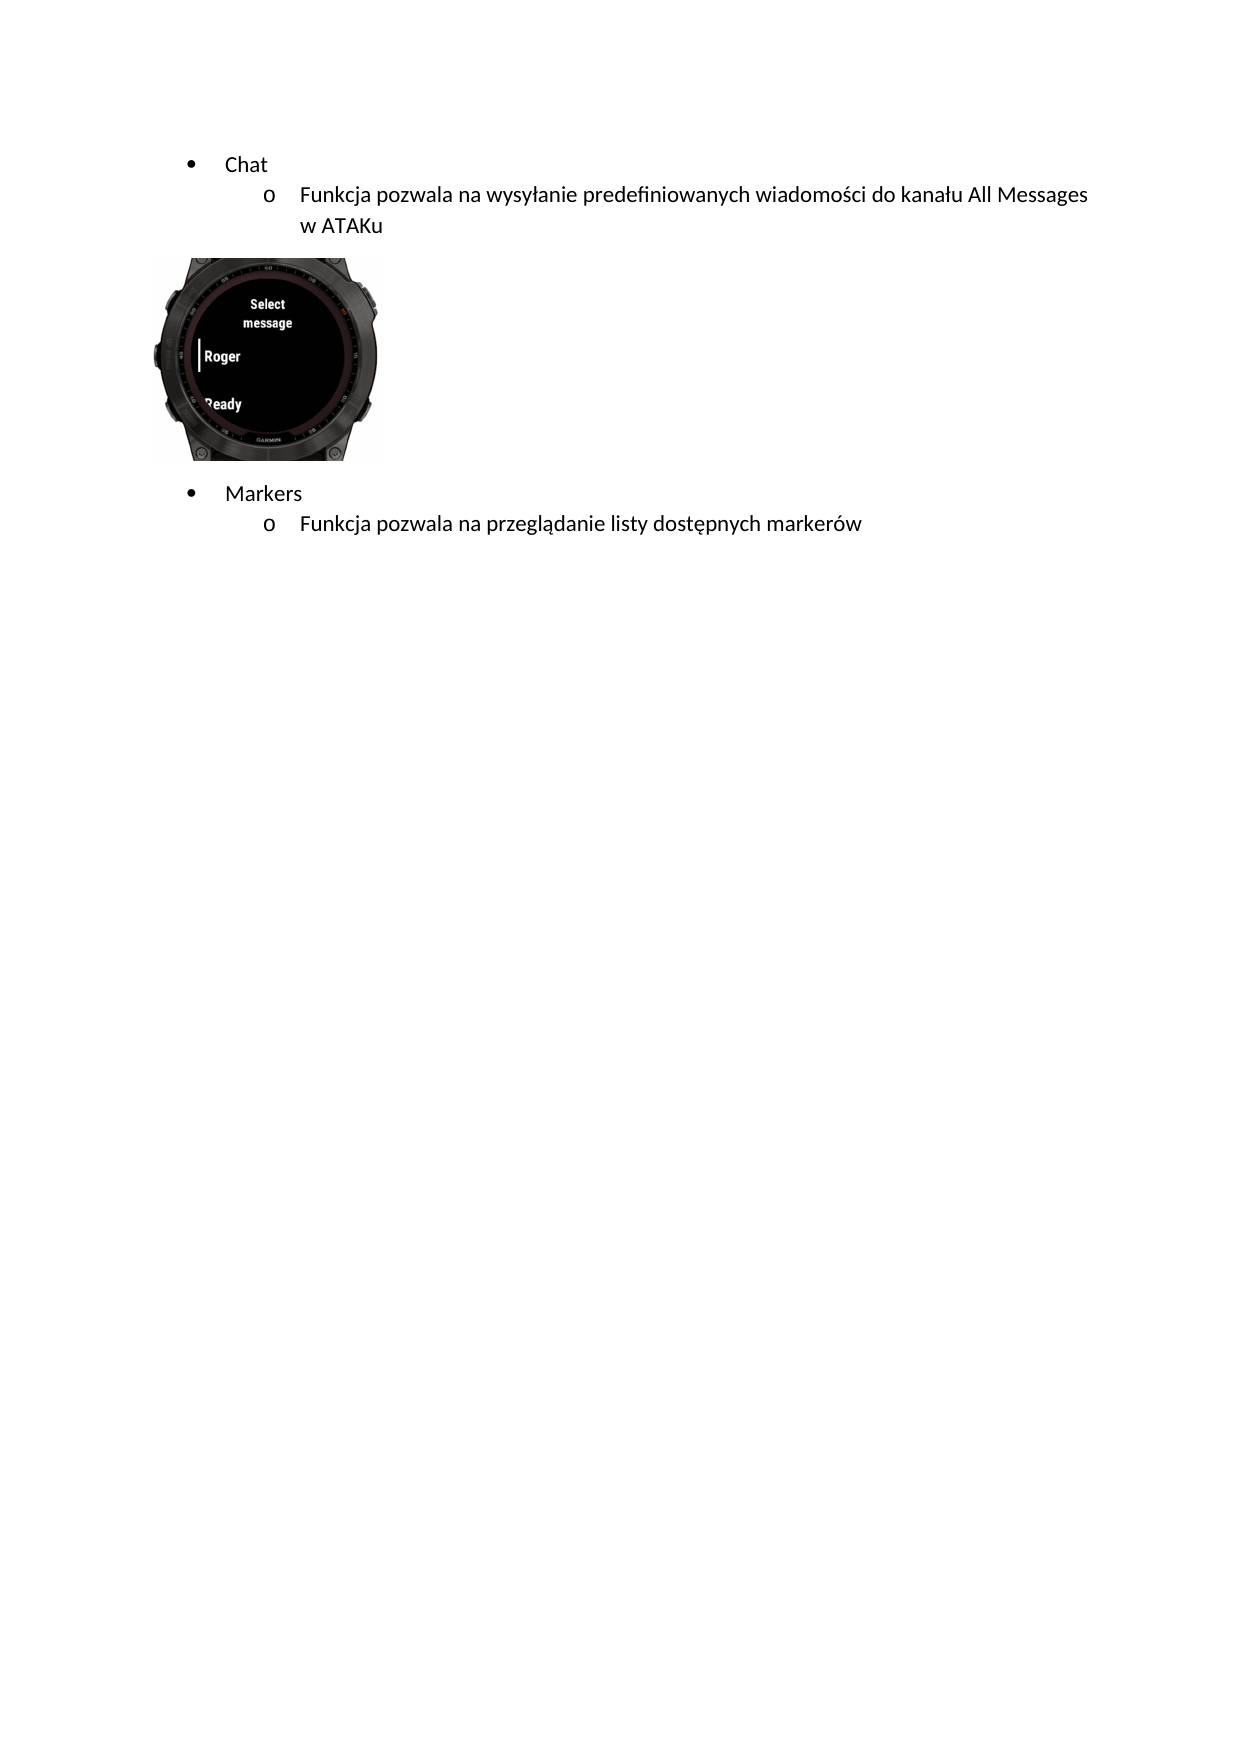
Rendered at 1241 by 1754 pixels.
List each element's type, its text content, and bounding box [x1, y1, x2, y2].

list Funkcja pozwala na wysyłanie predefiniowanych wiadomości do kanału All Messages w ATAKu [262, 180, 1090, 239]
list Markers [187, 479, 1090, 507]
picture [150, 258, 383, 461]
list Funkcja pozwala na przeglądanie listy dostępnych markerów [262, 509, 1090, 539]
list Chat [187, 150, 1090, 178]
